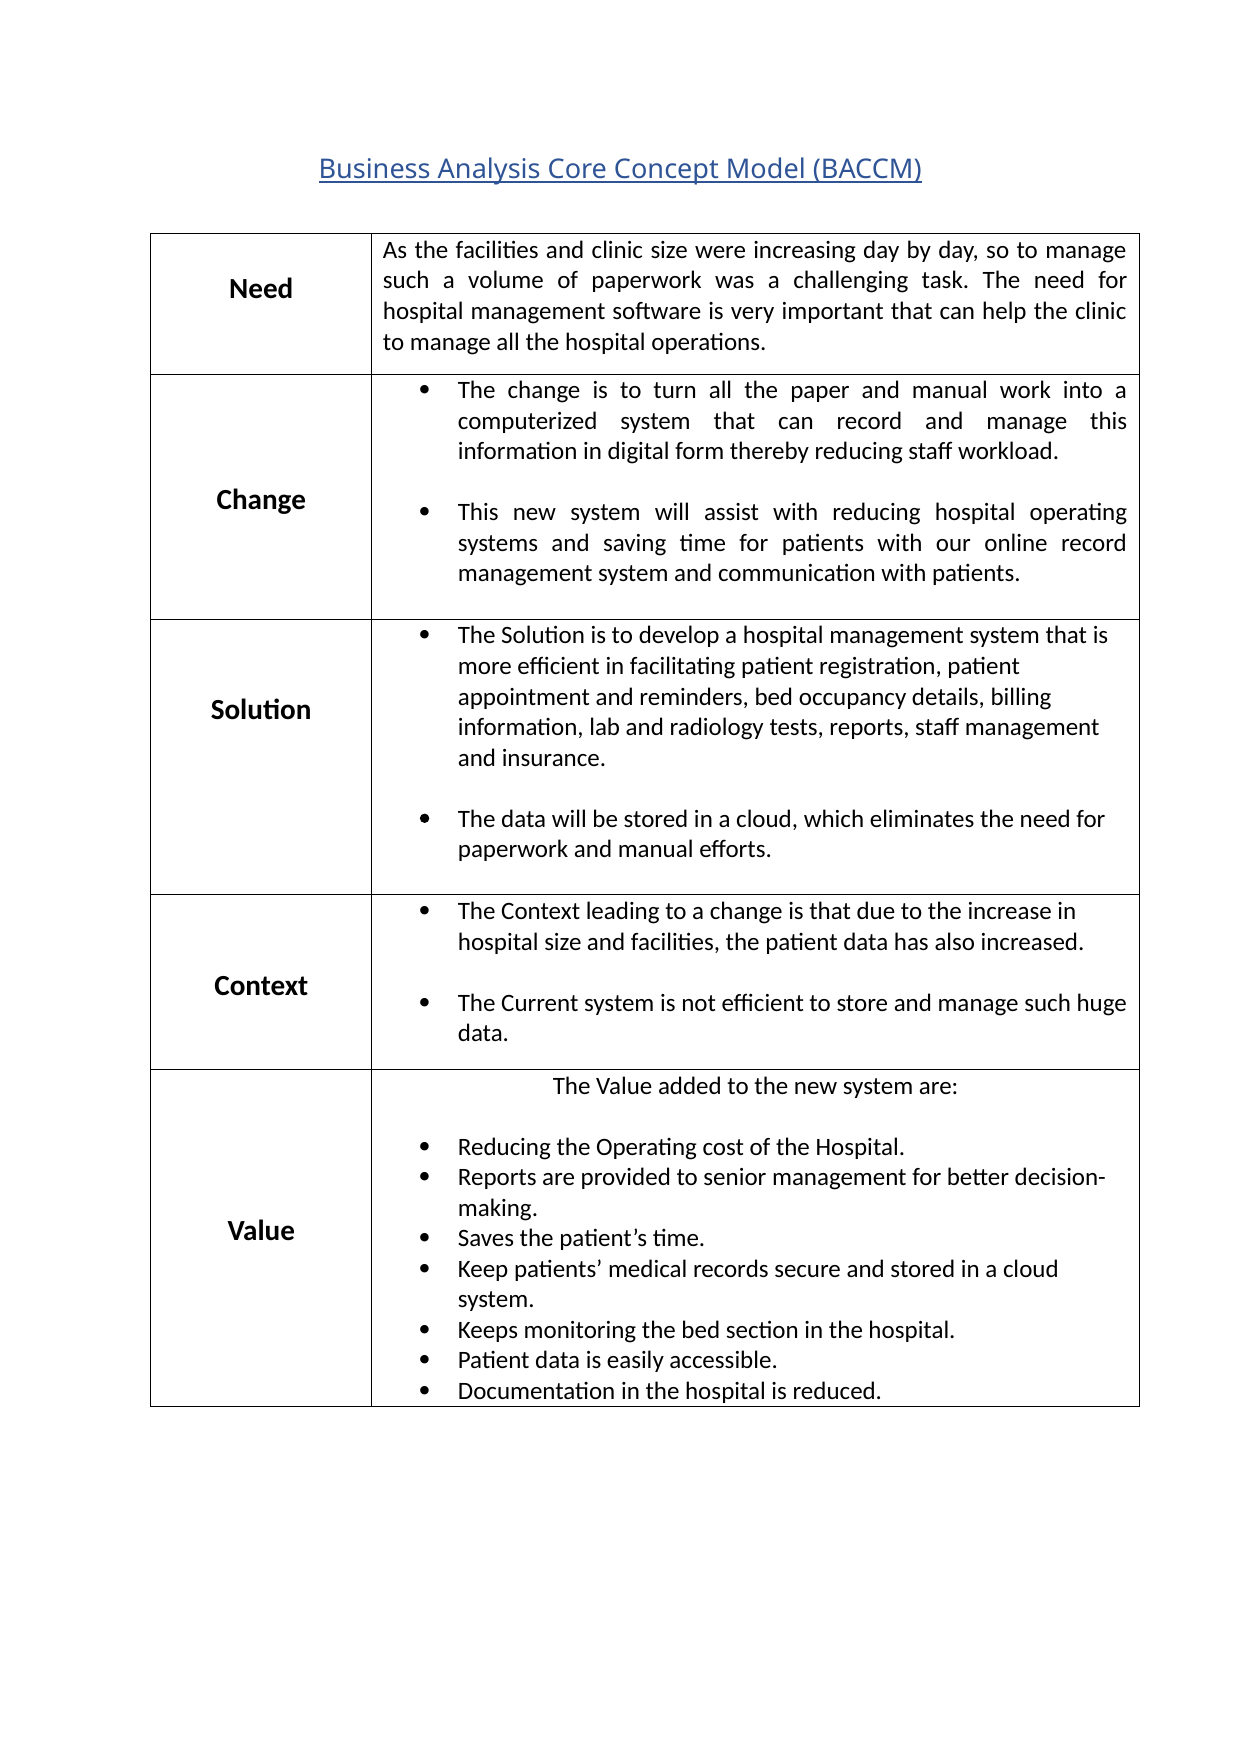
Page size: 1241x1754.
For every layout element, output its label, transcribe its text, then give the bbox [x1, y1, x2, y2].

table_cell Change [151, 375, 371, 619]
table_cell The change is to turn all the paper and manual work into a computerized system that can record and manage this information in digital form thereby reducing staff workload. This new system will assist with reducing hospital operating systems and saving time for patients with our online record management system and communication with patients. [372, 375, 1139, 619]
table_cell Context [151, 895, 371, 1069]
table_cell The Solution is to develop a hospital management system that is more efficient in facilitating patient registration, patient appointment and reminders, bed occupancy details, billing information, lab and radiology tests, reports, staff management and insurance. The data will be stored in a cloud, which eliminates the need for paperwork and manual efforts. [372, 620, 1139, 894]
table_header As the facilities and clinic size were increasing day by day, so to manage such a volume of paperwork was a challenging task. The need for hospital management software is very important that can help the clinic to manage all the hospital operations. [372, 234, 1139, 373]
table_cell The Context leading to a change is that due to the increase in hospital size and facilities, the patient data has also increased. The Current system is not efficient to store and manage such huge data. [372, 895, 1139, 1069]
table_header Need [151, 234, 371, 373]
table_cell Value [151, 1070, 371, 1406]
table_cell The Value added to the new system are: Reducing the Operating cost of the Hospital. Reports are provided to senior management for better decision-making. Saves the patient’s time. Keep patients’ medical records secure and stored in a cloud system. Keeps monitoring the bed section in the hospital. Patient data is easily accessible. Documentation in the hospital is reduced. [372, 1070, 1139, 1406]
subtitle Business Analysis Core Concept Model (BACCM) [150, 150, 1090, 187]
table_cell Solution [151, 620, 371, 894]
